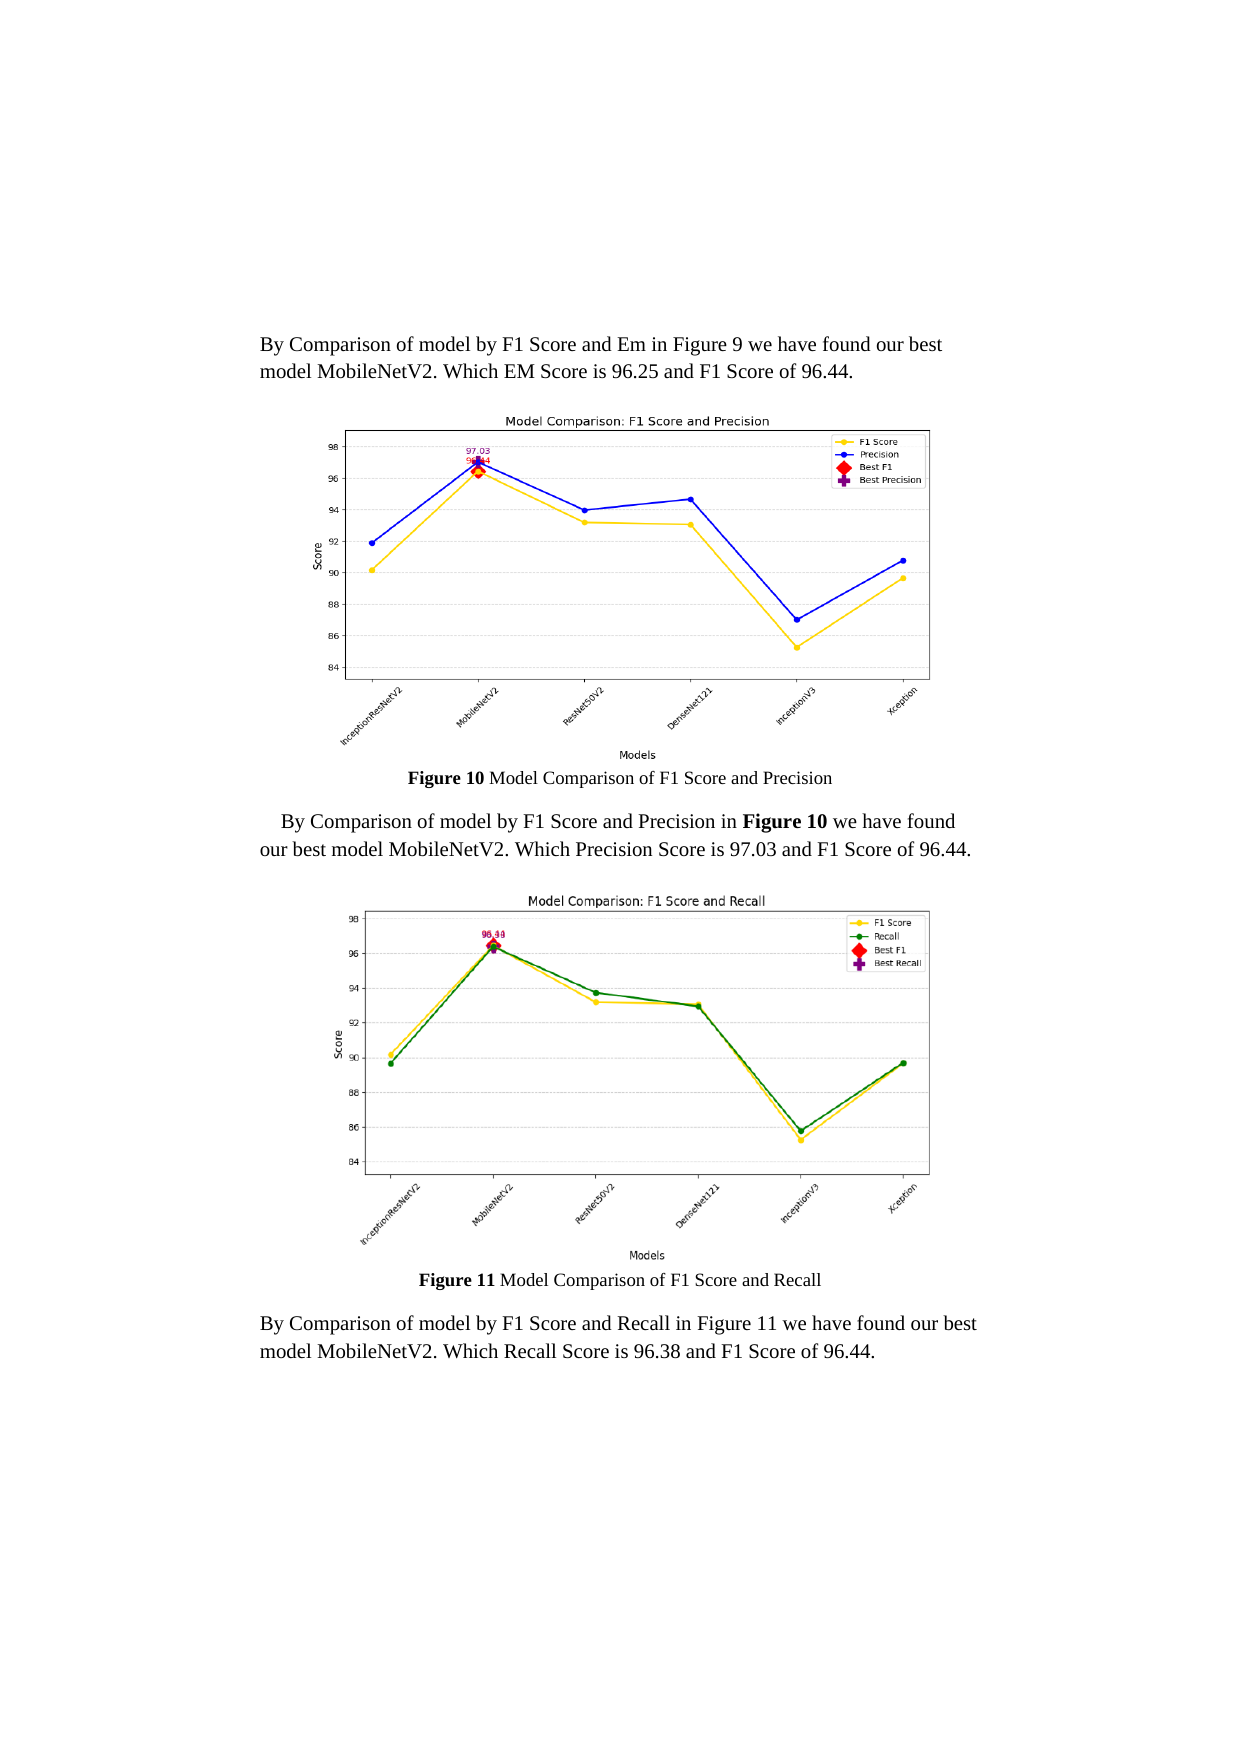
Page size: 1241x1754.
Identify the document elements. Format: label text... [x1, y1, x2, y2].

text By Comparison of model by F1 Score and Precision in Figure 10 we have found our best model MobileNetV2. Which Precision Score is 97.03 and F1 Score of 96.44. [259, 809, 981, 861]
text Figure 10 Model Comparison of F1 Score and Precision [259, 767, 981, 789]
text By Comparison of model by F1 Score and Em in Figure 9 we have found our best model MobileNetV2. Which EM Score is 96.25 and F1 Score of 96.44. [259, 332, 981, 383]
text By Comparison of model by F1 Score and Recall in Figure 11 we have found our best model MobileNetV2. Which Recall Score is 96.38 and F1 Score of 96.44. [259, 1311, 981, 1363]
text Figure 11 Model Comparison of F1 Score and Recall [259, 1268, 981, 1290]
picture [327, 890, 934, 1268]
picture [306, 410, 934, 767]
